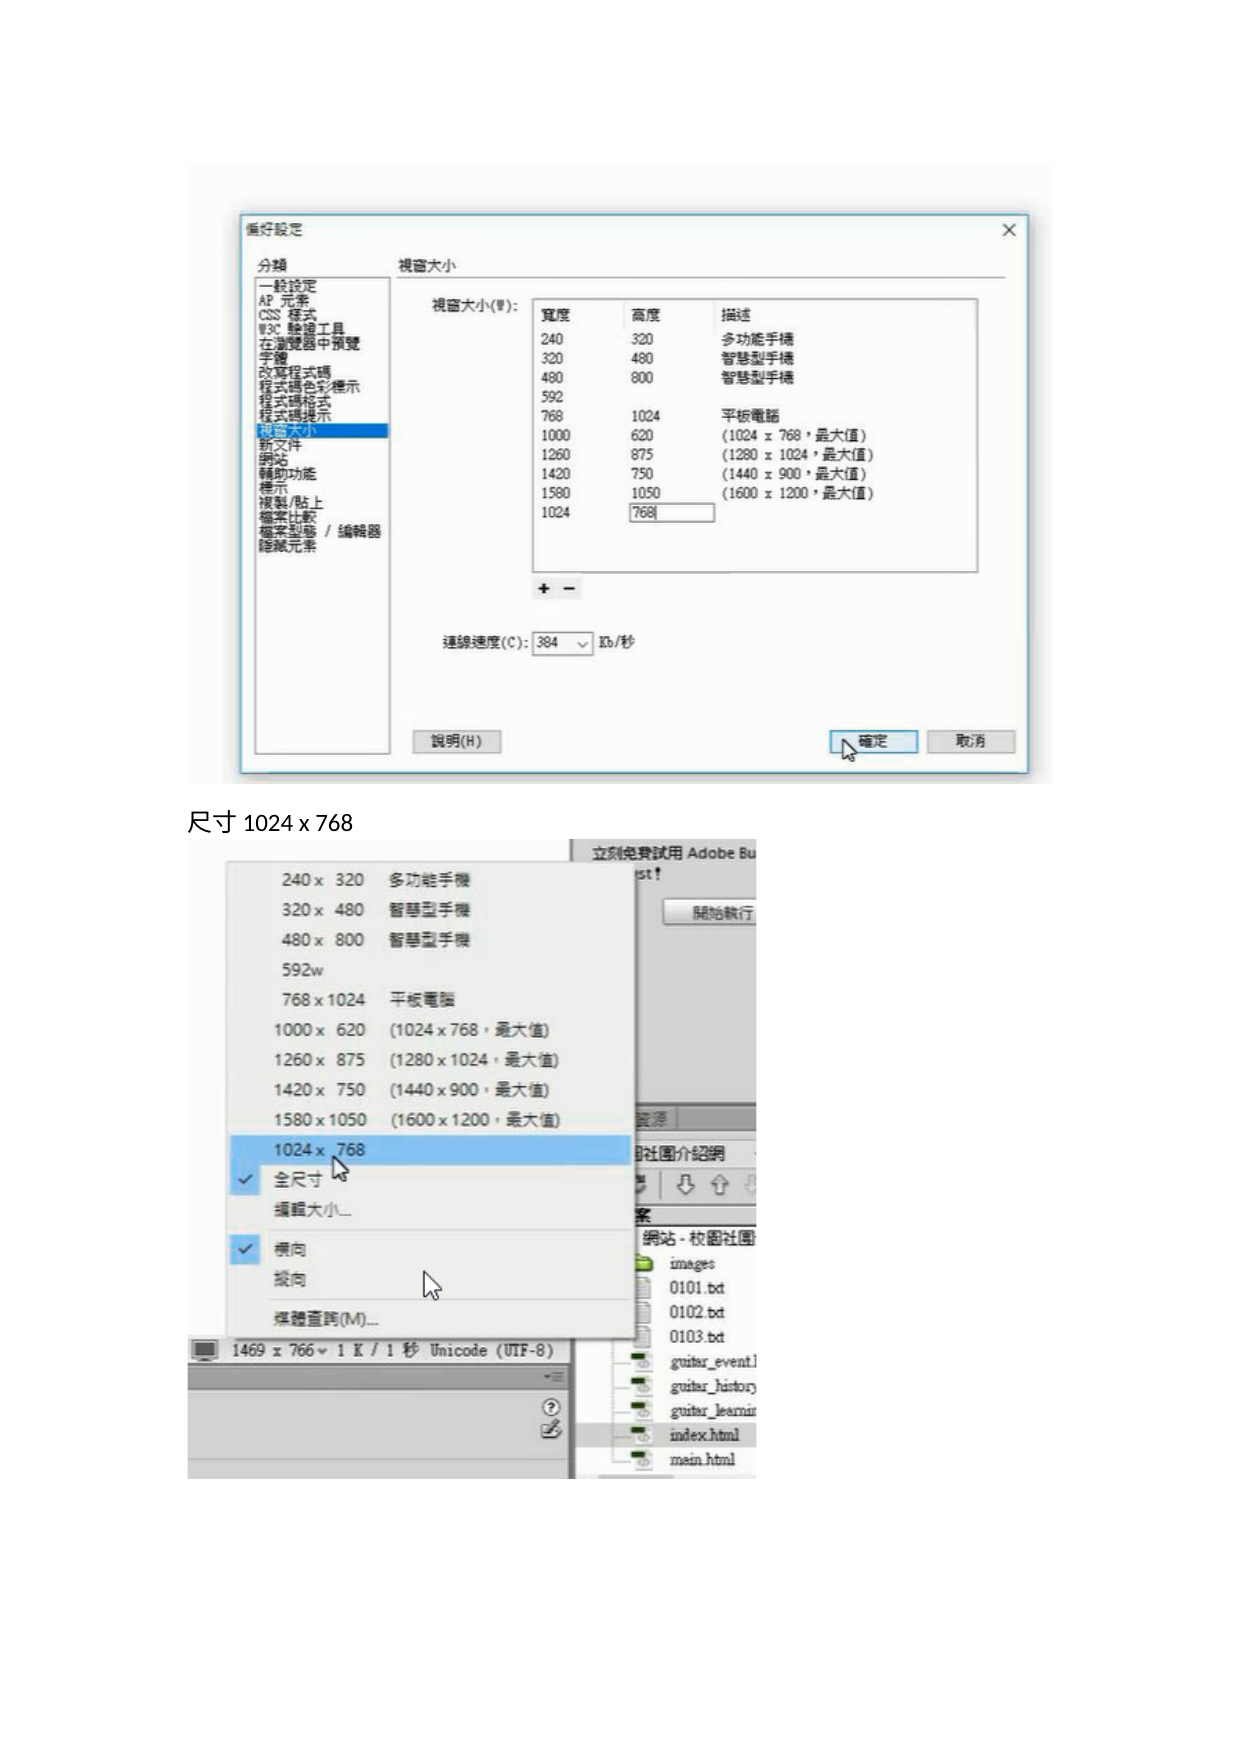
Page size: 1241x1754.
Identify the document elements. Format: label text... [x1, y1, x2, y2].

picture [187, 164, 1053, 784]
picture [187, 839, 757, 1479]
text 尺寸1024 x 768 [187, 802, 1053, 839]
